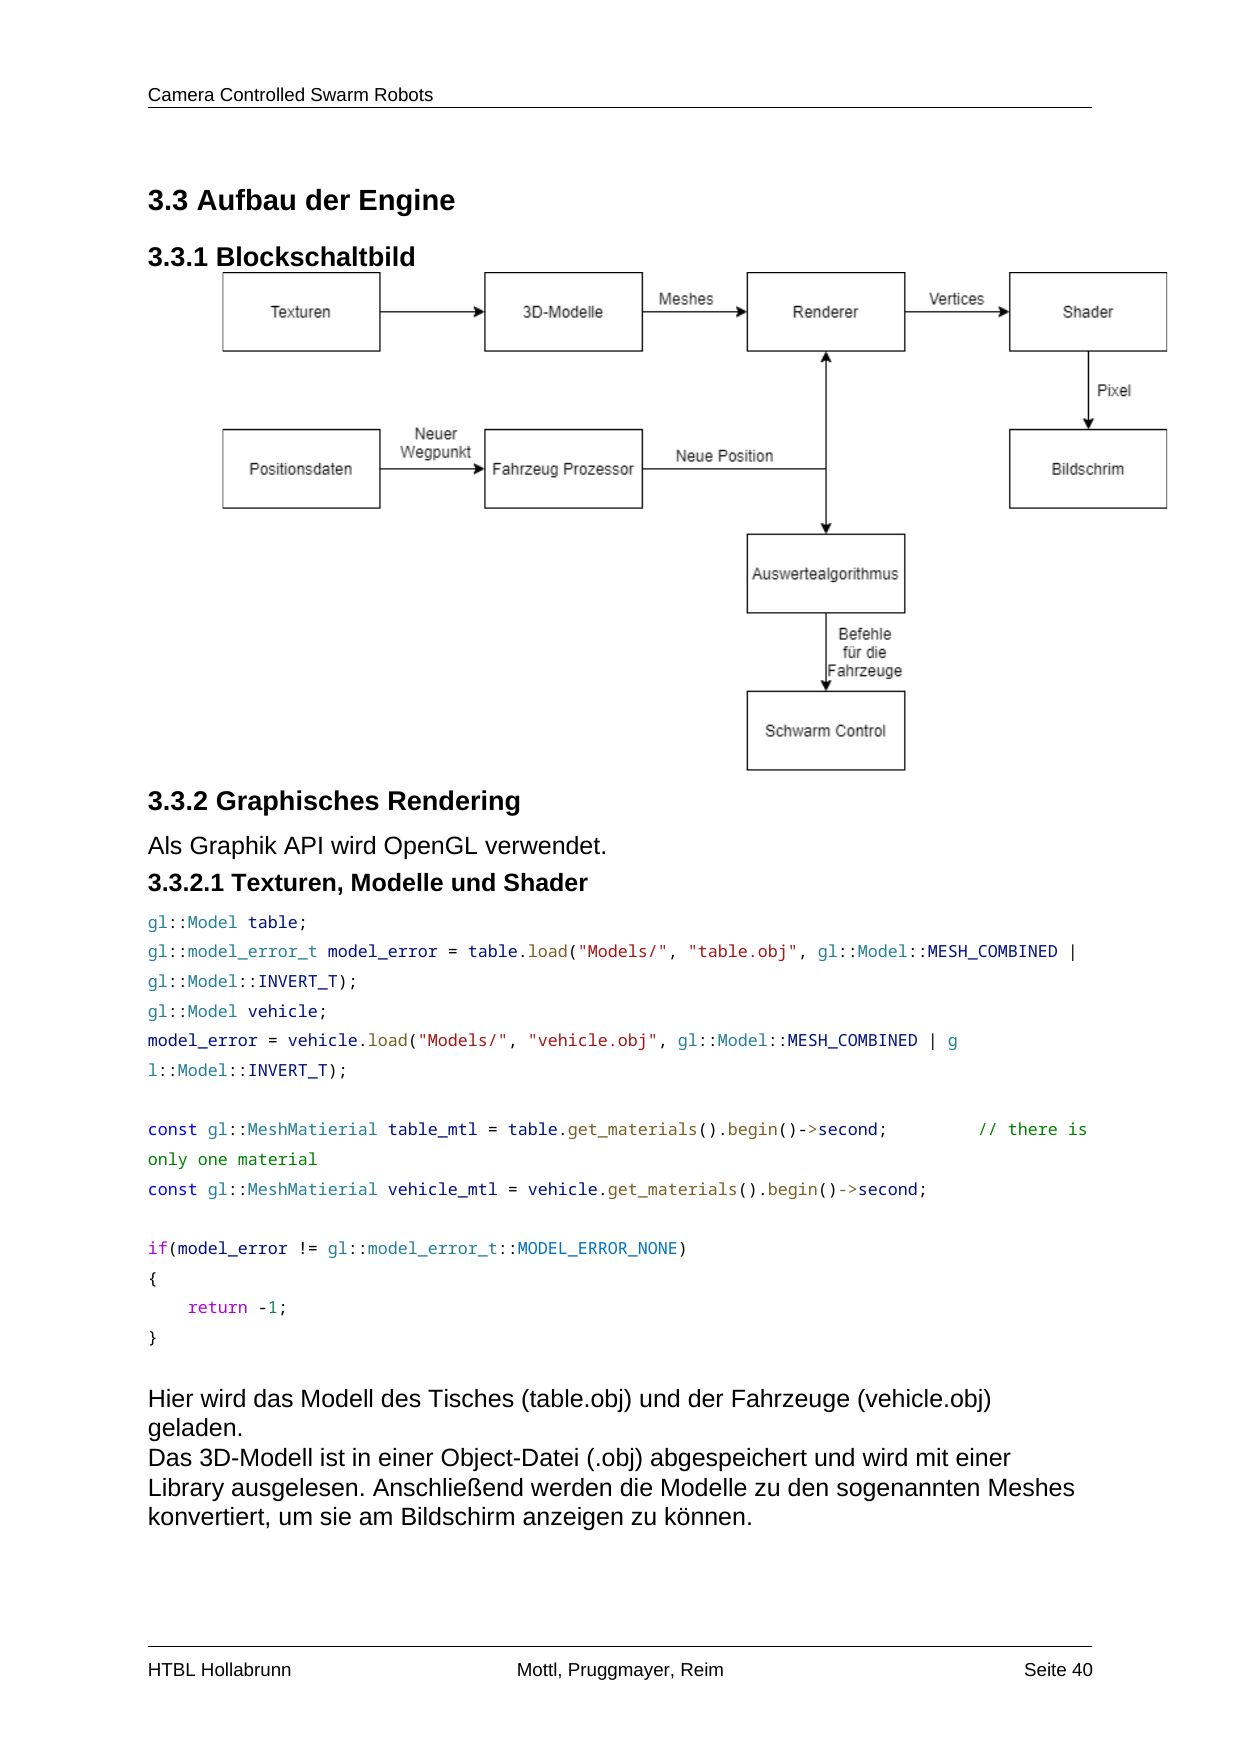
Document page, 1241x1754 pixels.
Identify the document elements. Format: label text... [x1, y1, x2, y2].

text gl::Model vehicle; [148, 992, 1092, 1022]
subtitle Graphisches Rendering [148, 784, 1092, 816]
text Als Graphik API wird OpenGL verwendet. [148, 828, 1092, 859]
text { [148, 1259, 1092, 1289]
text const gl::MeshMatierial table_mtl = table.get_materials().begin()->second; // there is only one material [148, 1111, 1092, 1170]
subtitle Aufbau der Engine [148, 183, 1092, 216]
text return -1; [148, 1289, 1092, 1319]
text gl::Model table; [148, 903, 1092, 933]
text } [148, 1319, 1092, 1348]
text Hier wird das Modell des Tisches (table.obj) und der Fahrzeuge (vehicle.obj) geladen. [148, 1383, 1092, 1442]
text gl::model_error_t model_error = table.load("Models/", "table.obj", gl::Model::MESH_COMBINED | gl::Model::INVERT_T); [148, 933, 1092, 992]
subtitle Texturen, Modelle und Shader [148, 866, 1092, 897]
text if(model_error != gl::model_error_t::MODEL_ERROR_NONE) [148, 1230, 1092, 1259]
picture [222, 272, 1168, 772]
text Das 3D-Modell ist in einer Object-Datei (.obj) abgespeichert und wird mit einer Library ausgelesen. Anschließend werden die Modelle zu den sogenannten Meshes konvertiert, um sie am Bildschirm anzeigen zu können. [148, 1442, 1092, 1531]
text model_error = vehicle.load("Models/", "vehicle.obj", gl::Model::MESH_COMBINED | gl::Model::INVERT_T); [148, 1022, 1092, 1081]
text const gl::MeshMatierial vehicle_mtl = vehicle.get_materials().begin()->second; [148, 1170, 1092, 1200]
